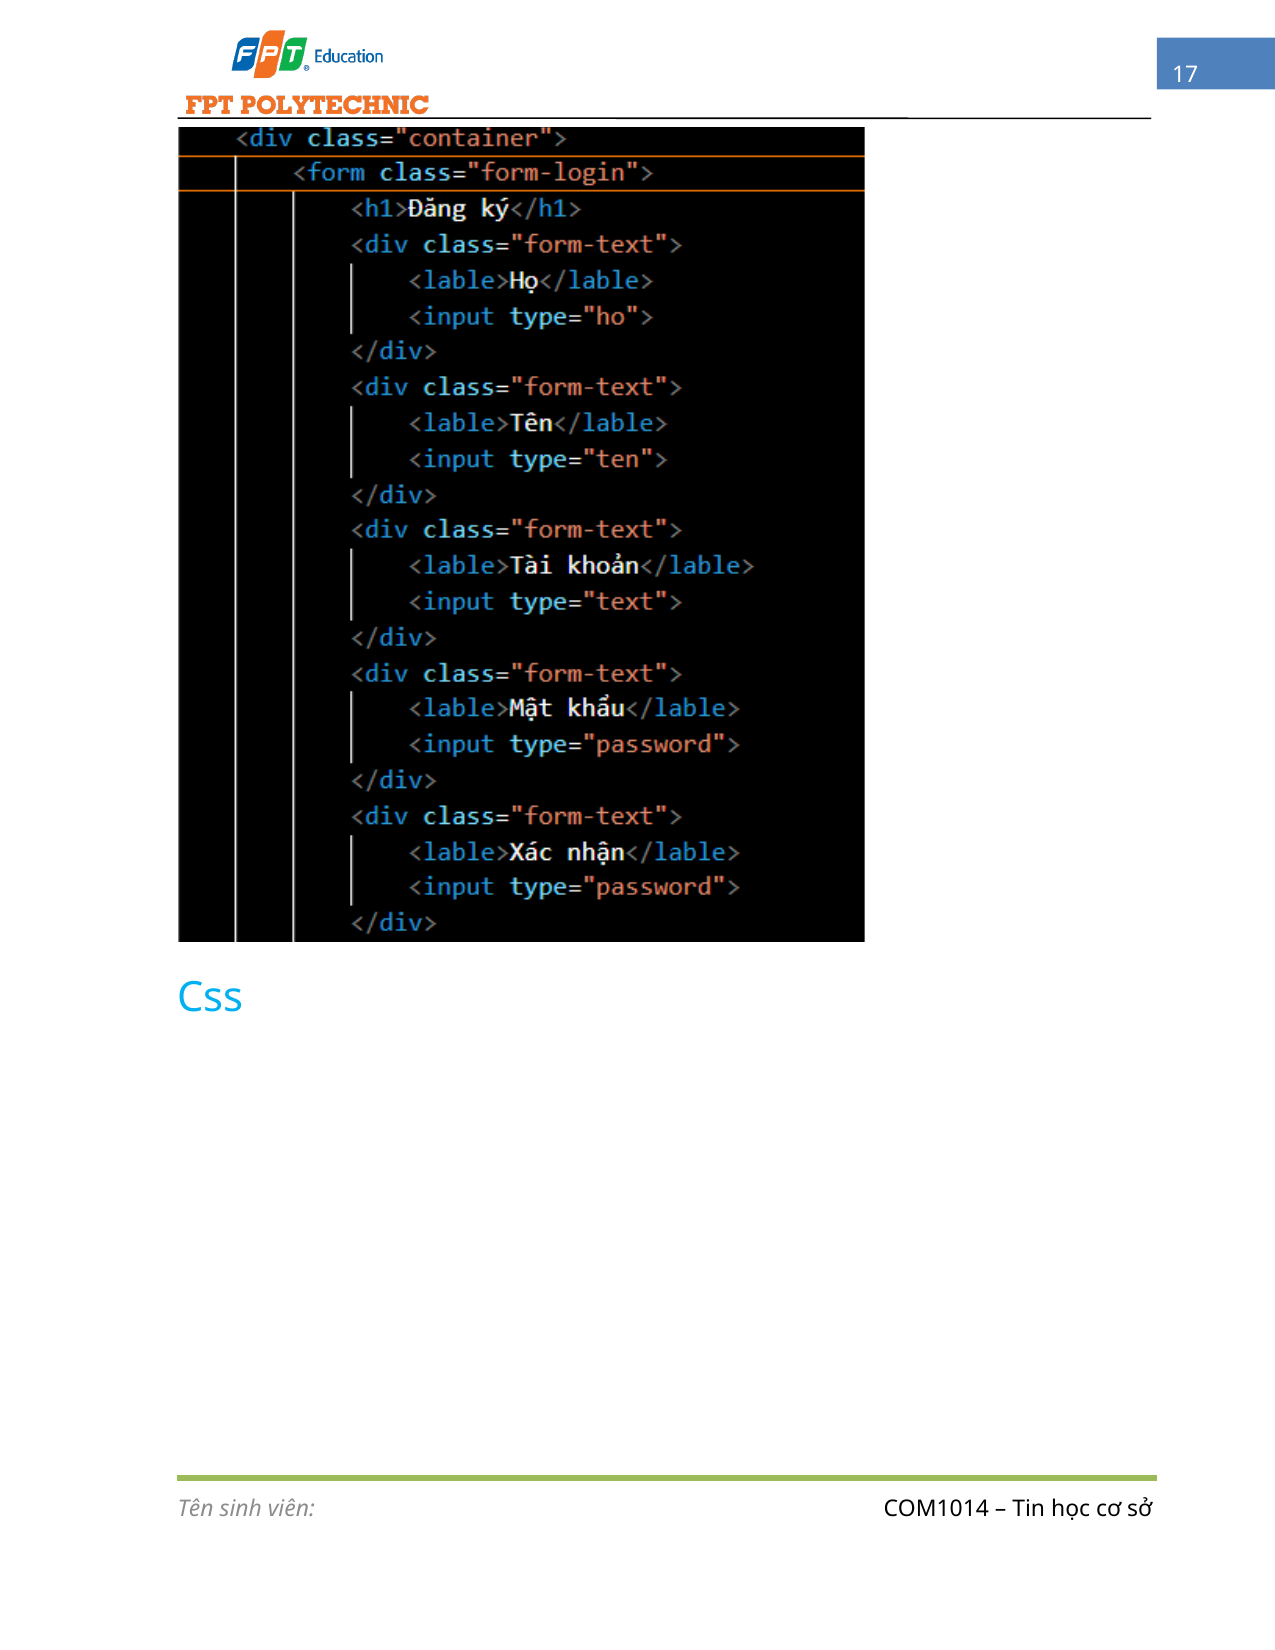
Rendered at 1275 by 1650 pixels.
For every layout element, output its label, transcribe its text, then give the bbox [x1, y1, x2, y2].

picture [177, 22, 437, 122]
picture [177, 127, 865, 942]
text Css [177, 967, 1157, 1023]
